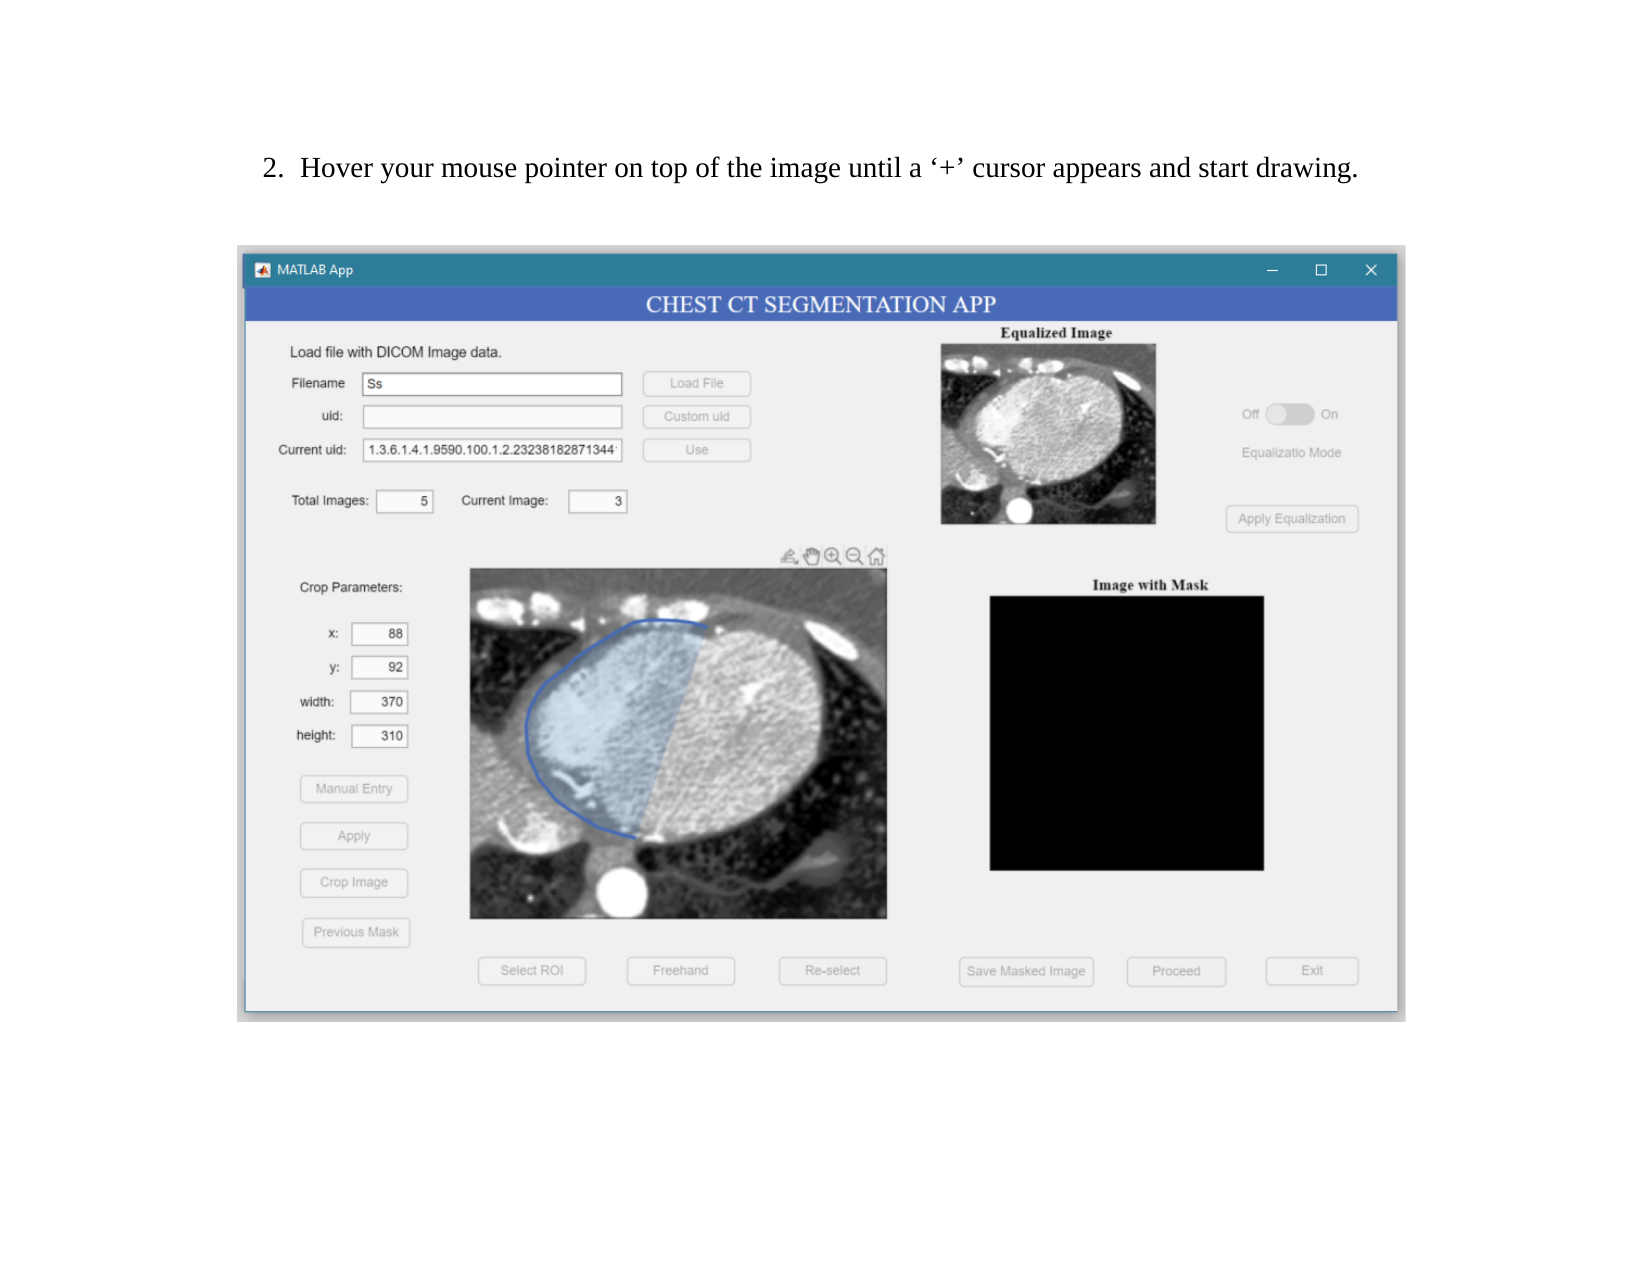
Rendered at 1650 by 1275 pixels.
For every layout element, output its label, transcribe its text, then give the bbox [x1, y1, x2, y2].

list Hover your mouse pointer on top of the image until a ‘+’ cursor appears and start drawing. [262, 150, 1500, 183]
picture [237, 245, 1406, 1022]
